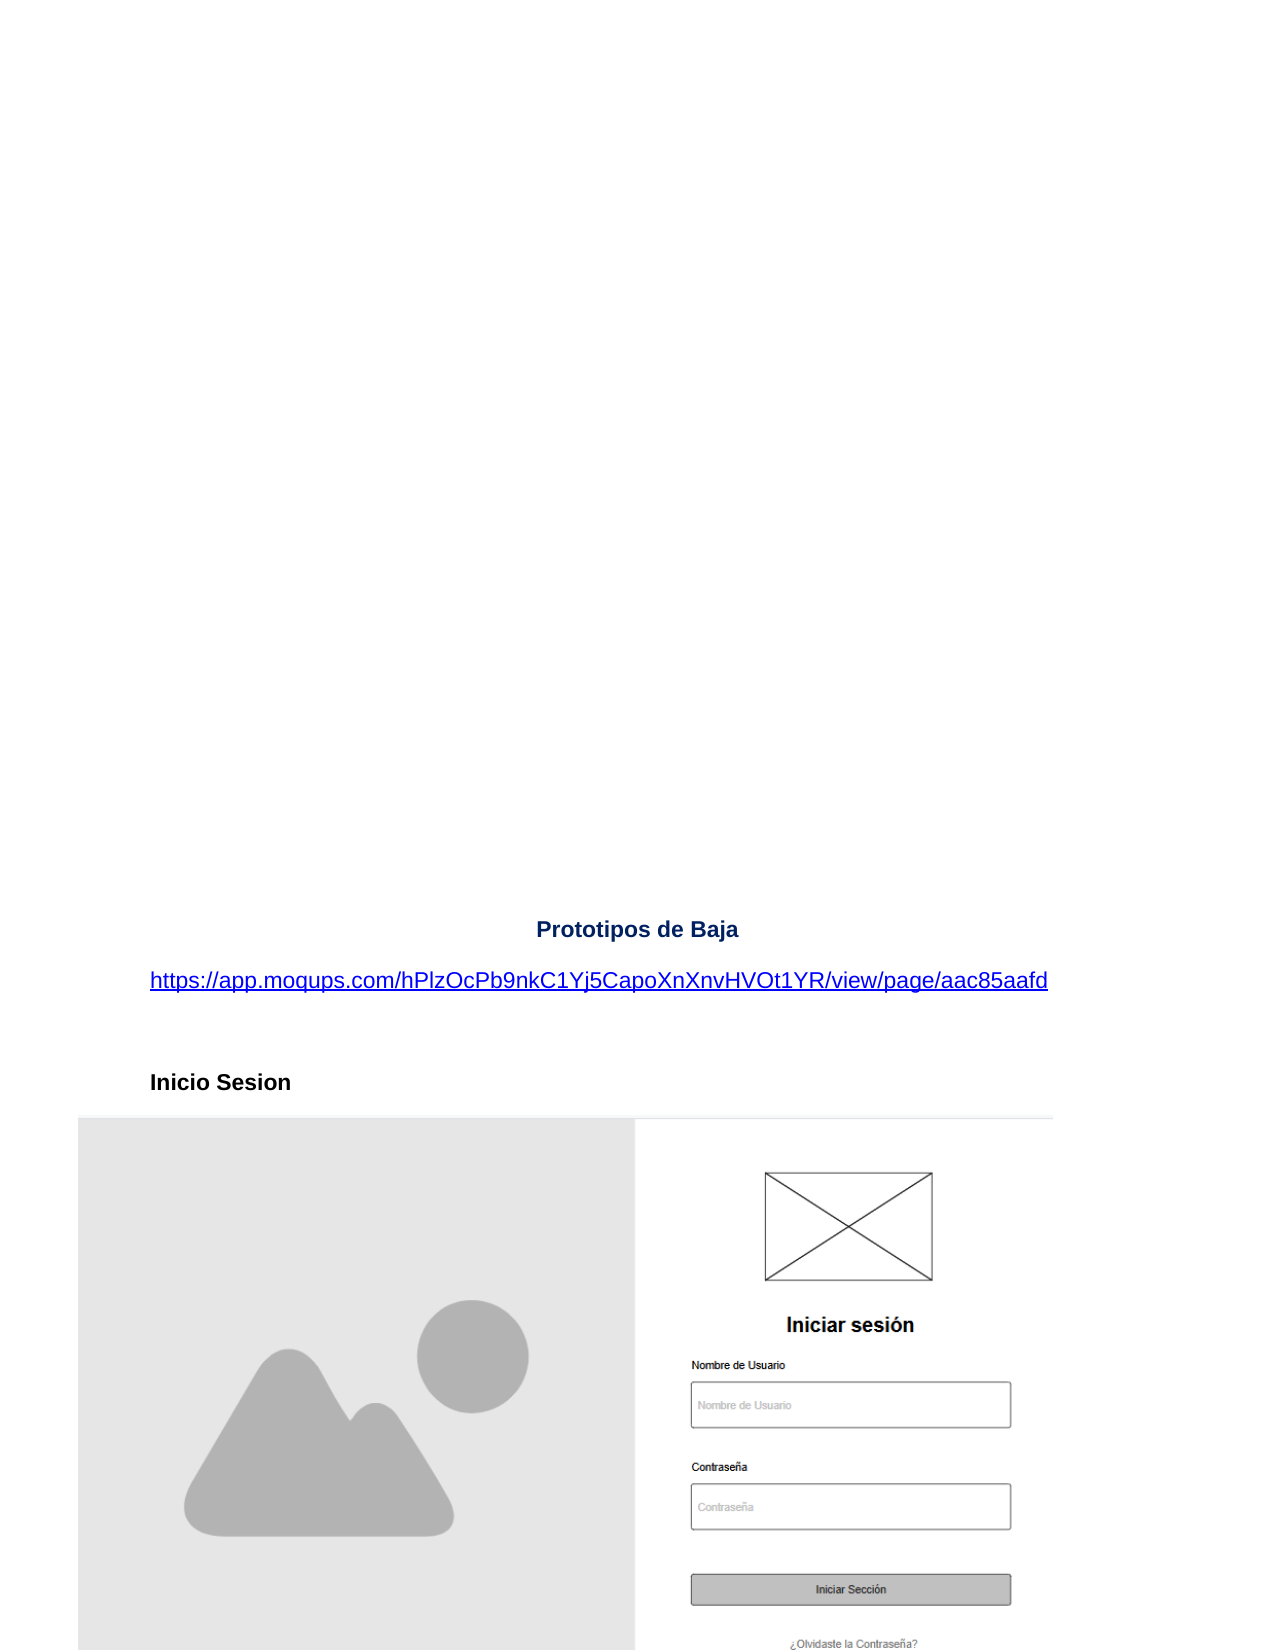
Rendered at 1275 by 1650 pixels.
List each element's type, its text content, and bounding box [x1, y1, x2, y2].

text Inicio Sesion [150, 1069, 1125, 1095]
text https://app.moqups.com/hPlzOcPb9nkC1Yj5CapoXnXnvHVOt1YR/view/page/aac85aafd [150, 967, 1125, 993]
text Prototipos de Baja [150, 916, 1125, 942]
picture [78, 1115, 1054, 1650]
